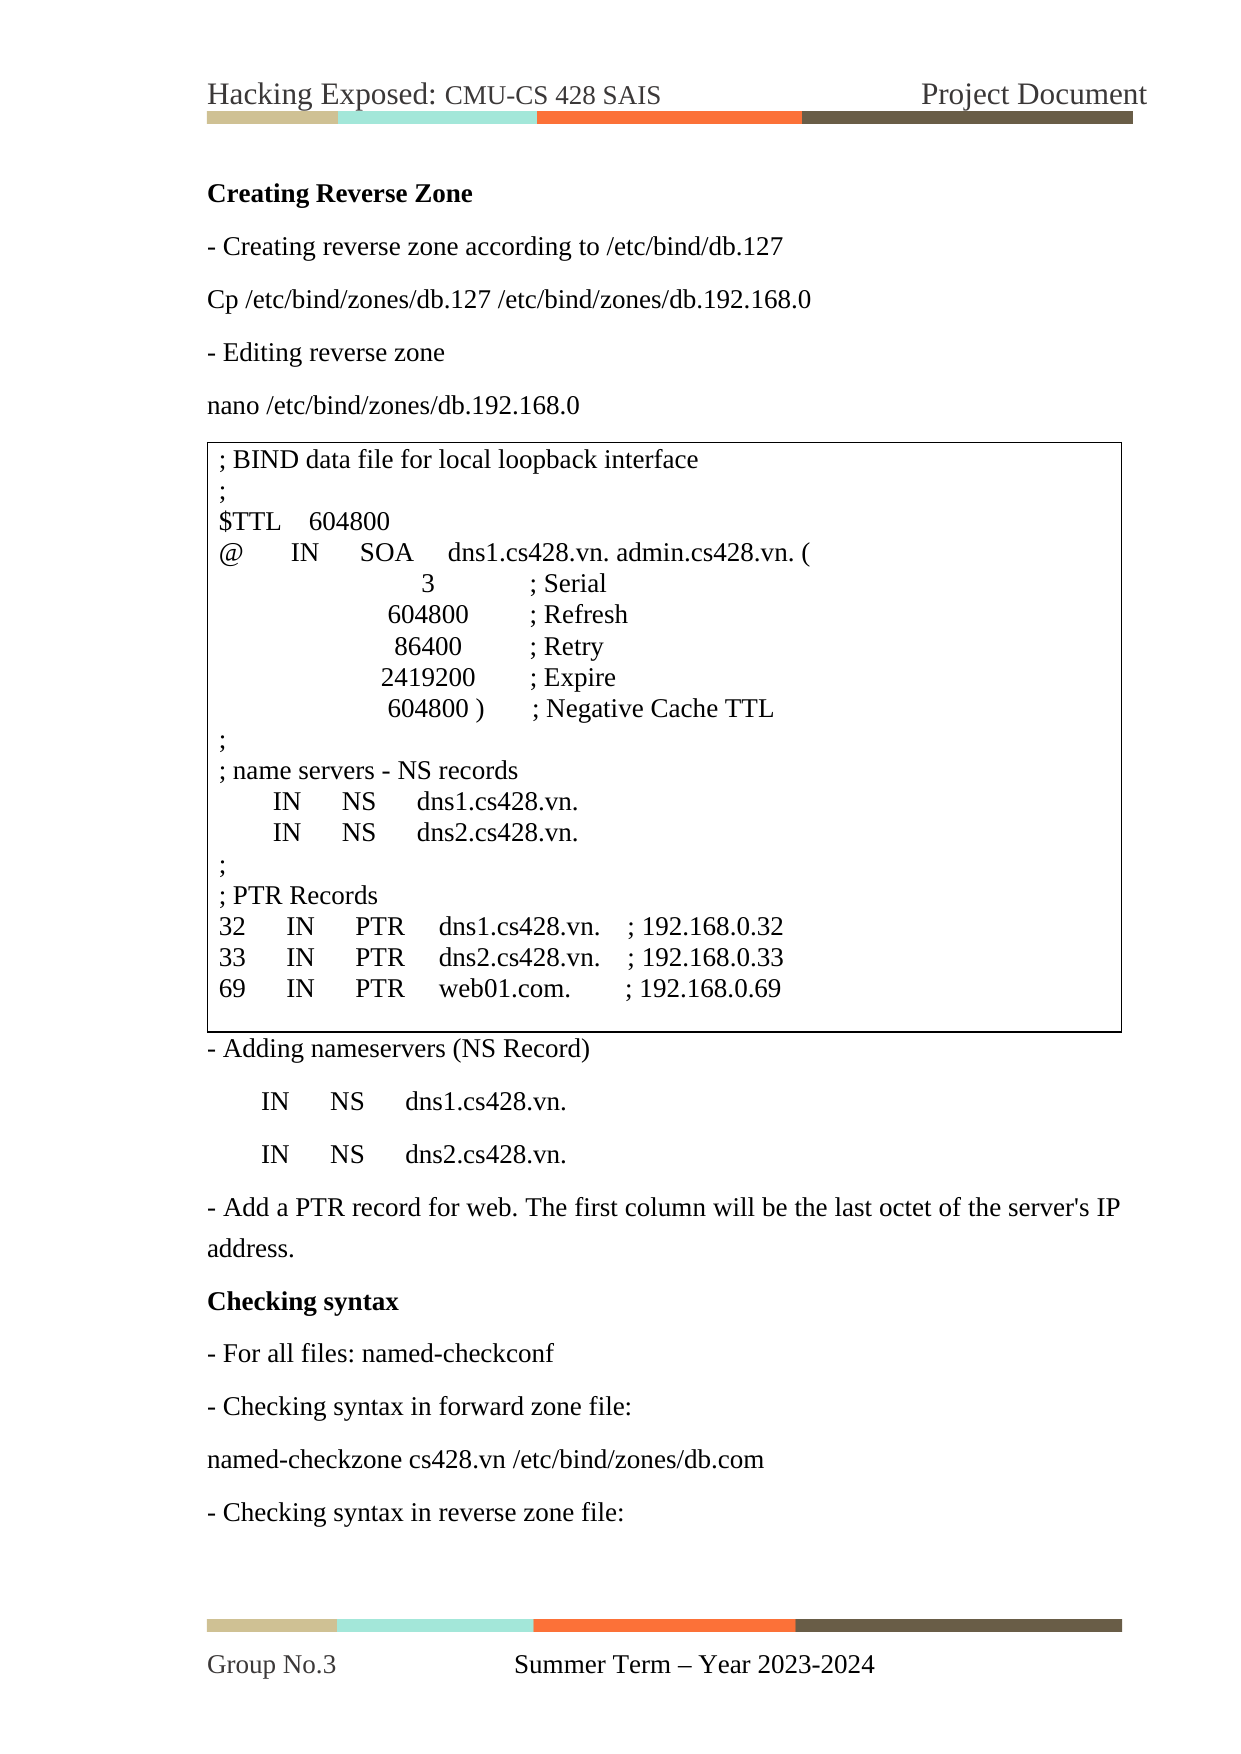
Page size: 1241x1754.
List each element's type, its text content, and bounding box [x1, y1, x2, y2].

text - Add a PTR record for web. The first column will be the last octet of the server's IP address. [207, 1191, 1122, 1263]
text - Adding nameservers (NS Record) [207, 1033, 1122, 1064]
text Cp /etc/bind/zones/db.127 /etc/bind/zones/db.192.168.0 [207, 283, 1122, 314]
text IN NS dns2.cs428.vn. [207, 1138, 1122, 1169]
text named-checkzone cs428.vn /etc/bind/zones/db.com [207, 1443, 1122, 1474]
text - For all files: named-checkconf [207, 1337, 1122, 1369]
table_header ; BIND data file for local loopback interface ; $TTL 604800 @ IN SOA dns1.cs428.vn. admin.cs428.vn. ( 3 ; Serial 604800 ; Refresh 86400 ; Retry 2419200 ; Expire 604800 ) ; Negative Cache TTL ; ; name servers - NS records IN NS dns1.cs428.vn. IN NS dns2.cs428.vn. ; ; PTR Records 32 IN PTR dns1.cs428.vn. ; 192.168.0.32 33 IN PTR dns2.cs428.vn. ; 192.168.0.33 69 IN PTR web01.com. ; 192.168.0.69 [208, 443, 1121, 1031]
text IN NS dns1.cs428.vn. [207, 1085, 1122, 1117]
text - Checking syntax in reverse zone file: [207, 1496, 1122, 1527]
text - Creating reverse zone according to /etc/bind/db.127 [207, 230, 1122, 261]
text Checking syntax [207, 1284, 1122, 1316]
text nano /etc/bind/zones/db.192.168.0 [207, 389, 1122, 420]
picture [206, 111, 1133, 124]
text - Editing reverse zone [207, 336, 1122, 367]
text - Checking syntax in forward zone file: [207, 1390, 1122, 1422]
picture [206, 1619, 1123, 1632]
text Creating Reverse Zone [207, 177, 1122, 208]
